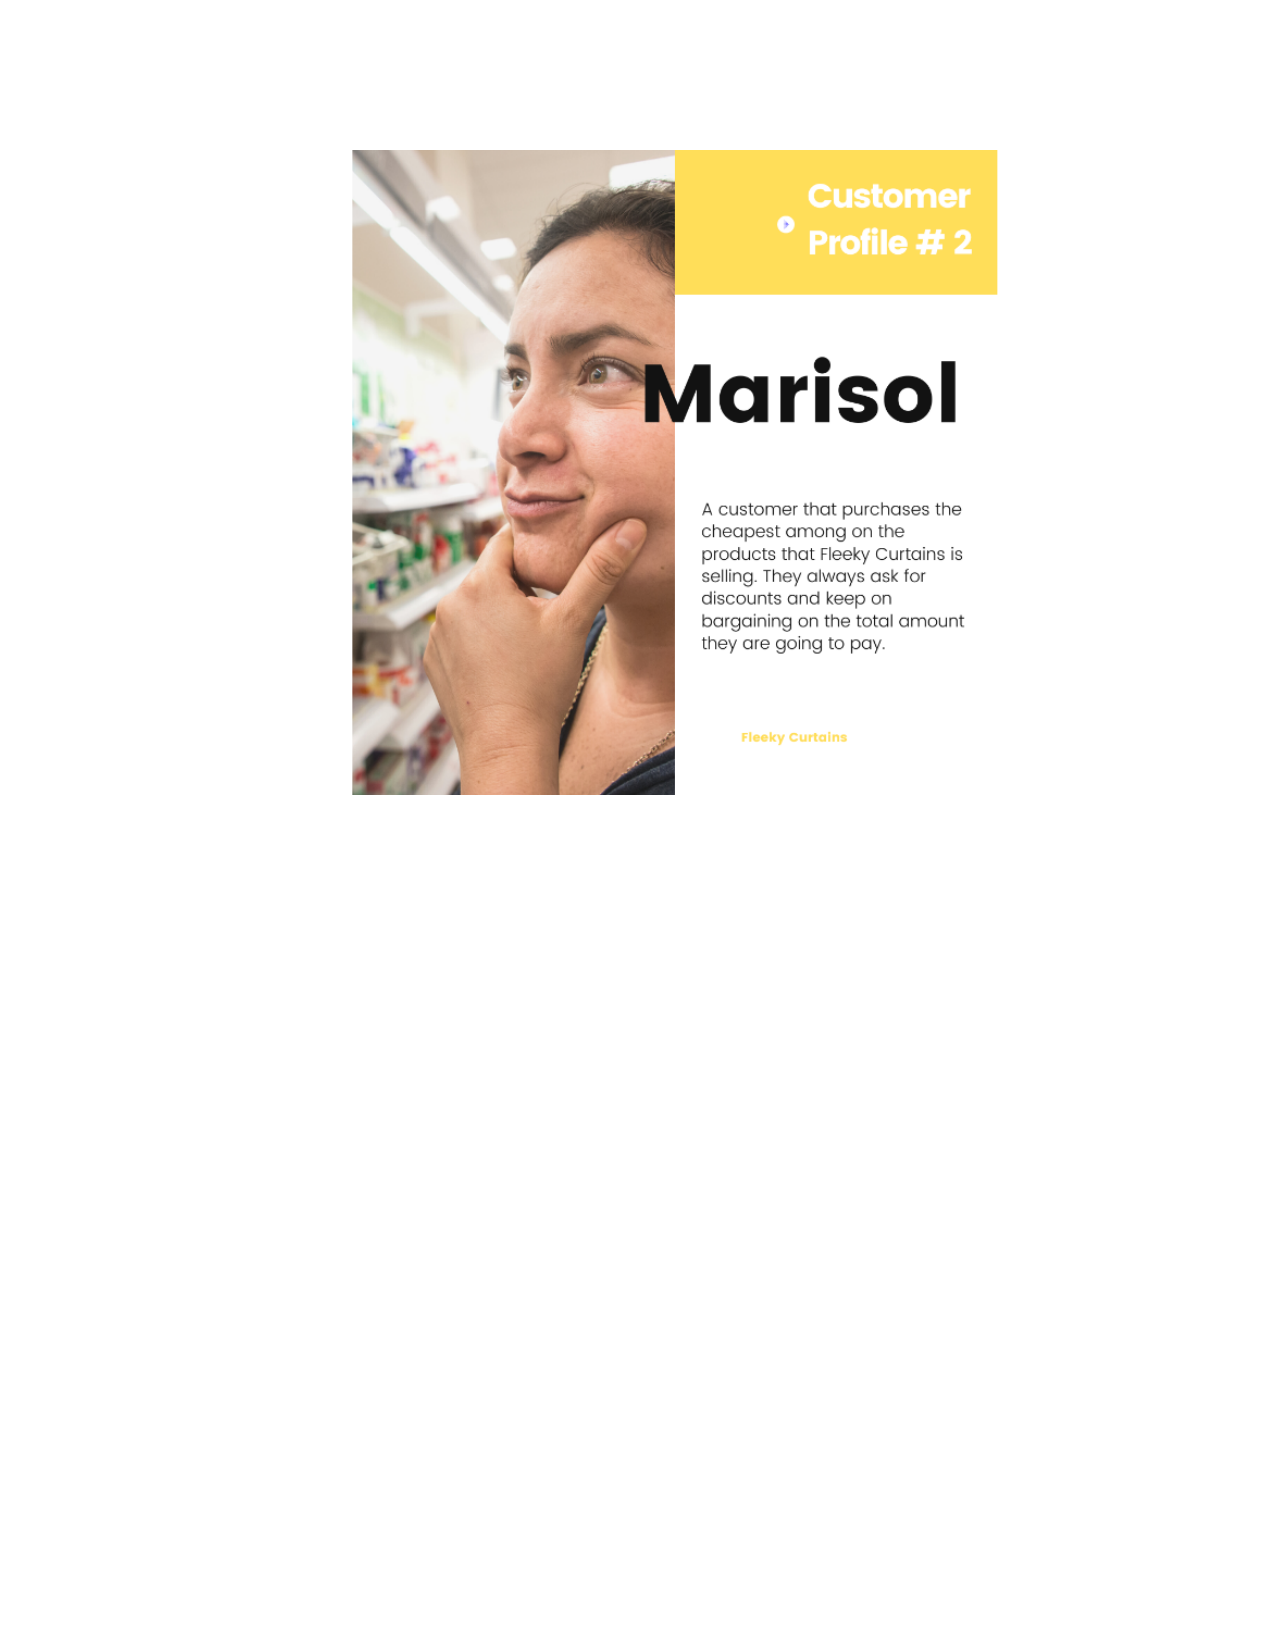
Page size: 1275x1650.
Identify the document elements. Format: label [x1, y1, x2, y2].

picture [352, 150, 998, 795]
